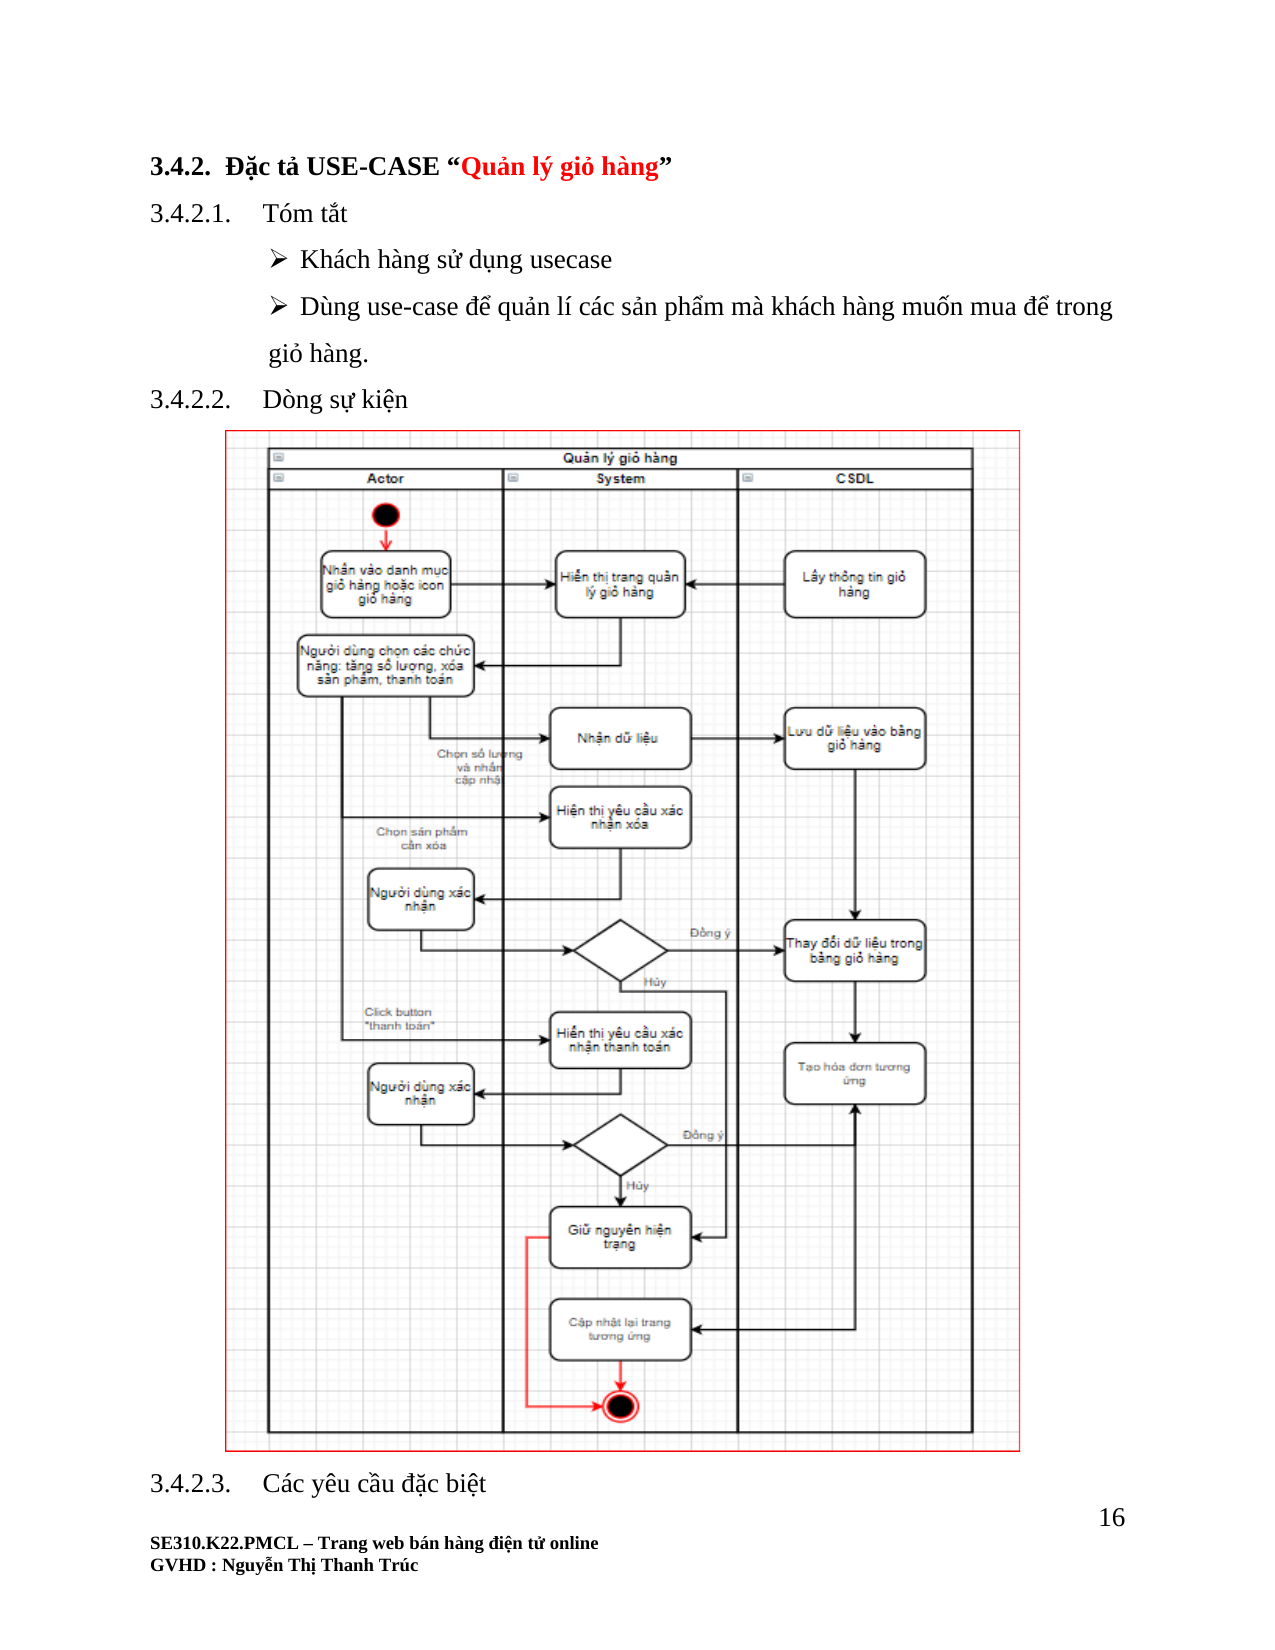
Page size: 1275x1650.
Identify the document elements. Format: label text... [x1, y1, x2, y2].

list Dùng use-case để quản lí các sản phẩm mà khách hàng muốn mua để trong giỏ hàng. [268, 290, 1125, 368]
subtitle Tóm tắt [150, 197, 1125, 228]
subtitle Dòng sự kiện [150, 384, 1125, 415]
subtitle Các yêu cầu đặc biệt [150, 1467, 1125, 1498]
list Khách hàng sử dụng usecase [268, 243, 1125, 274]
subtitle Đặc tả USE-CASE “Quản lý giỏ hàng” [150, 150, 1125, 181]
picture [225, 430, 1021, 1452]
